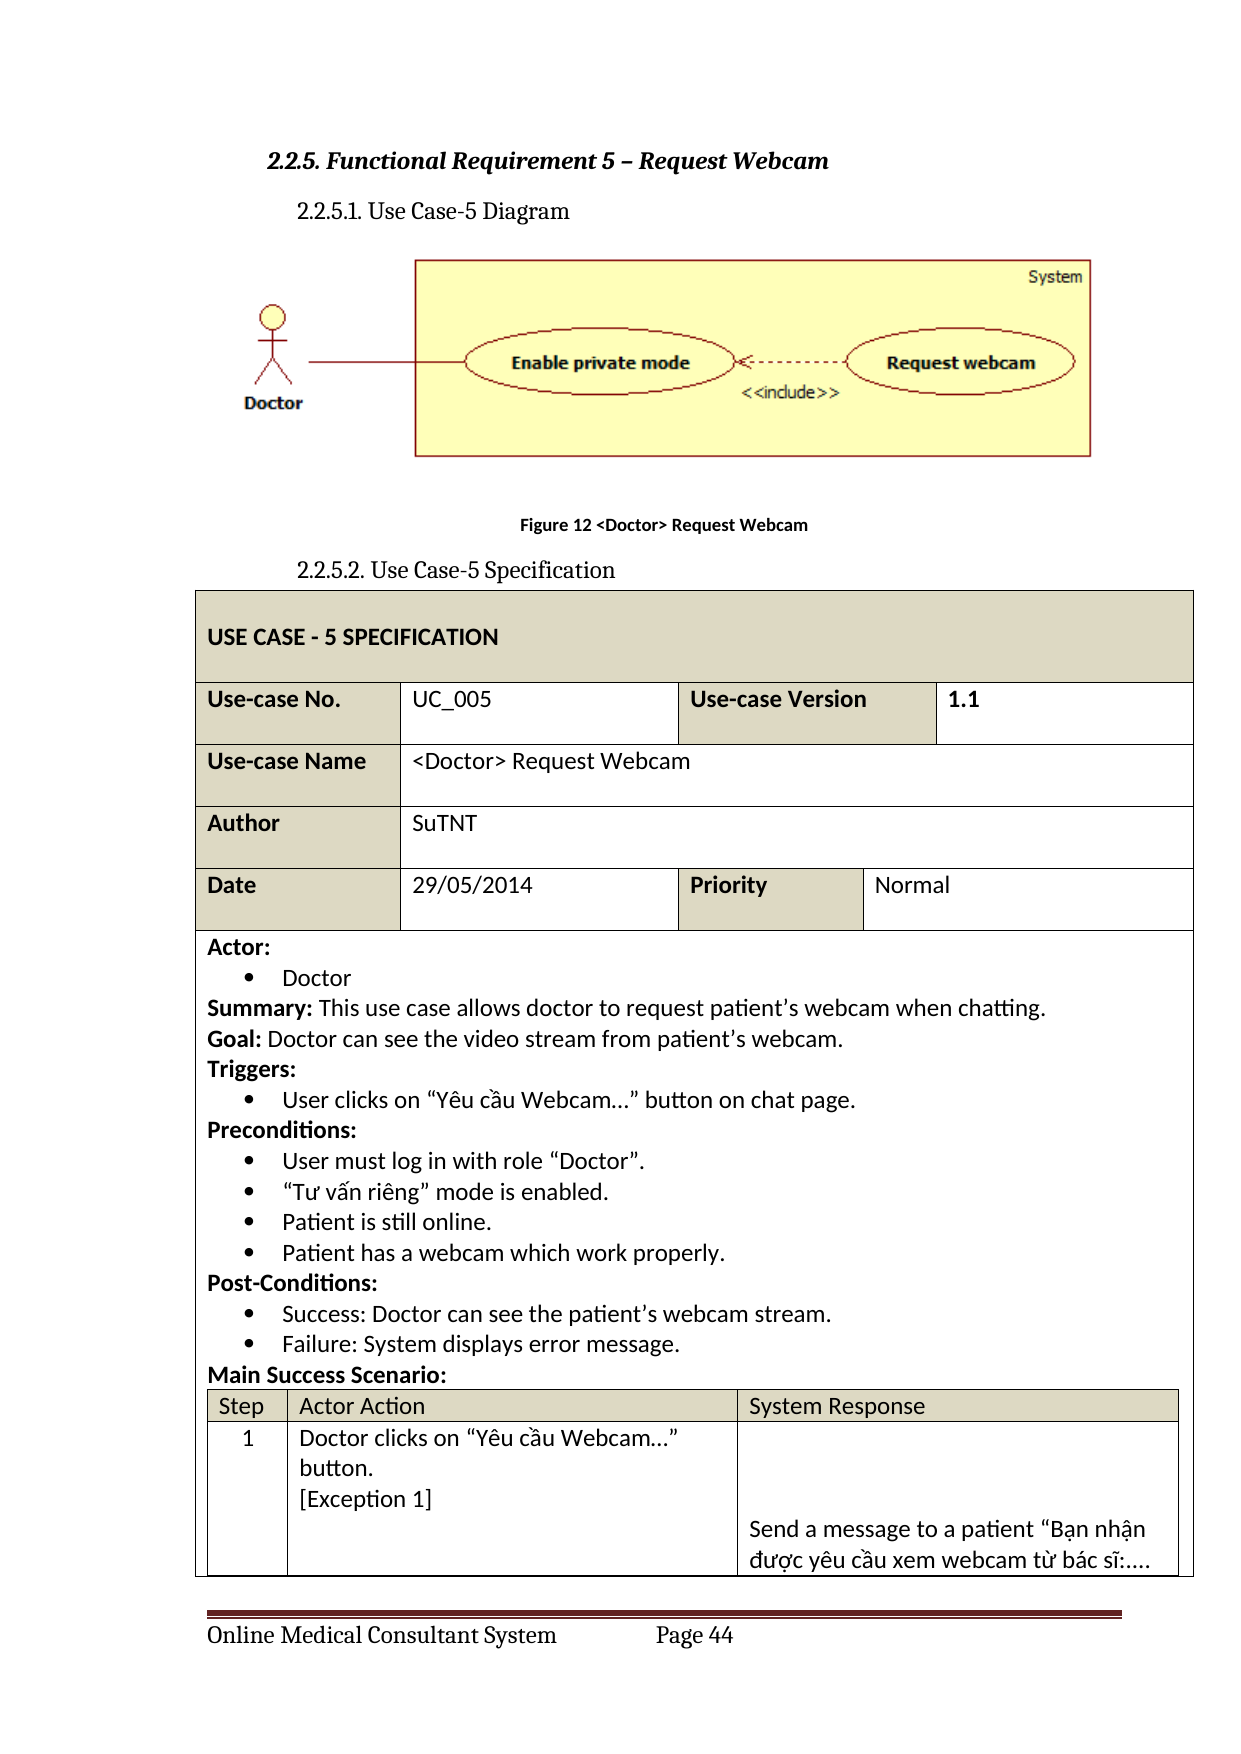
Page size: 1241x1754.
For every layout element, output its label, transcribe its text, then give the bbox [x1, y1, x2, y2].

table_header USE CASE - 5 SPECIFICATION [196, 591, 1193, 682]
subtitle Functional Requirement 5 – Request Webcam [267, 147, 1122, 176]
table_cell Priority [679, 869, 863, 930]
table_cell SuTNT [401, 807, 1193, 868]
table_cell UC_005 [401, 683, 678, 744]
table_cell Use-case Version [679, 683, 936, 744]
subtitle Use Case-5 Specification [282, 556, 1122, 585]
table_cell Use-case No. [196, 683, 400, 744]
subtitle Use Case-5 Diagram [282, 197, 1122, 225]
table_cell Date [196, 869, 400, 930]
table_cell 1.1 [937, 683, 1193, 744]
picture [207, 229, 1122, 488]
table_cell Use-case Name [196, 745, 400, 806]
table_cell Normal [864, 869, 1193, 930]
table_cell Author [196, 807, 400, 868]
table_cell <Doctor> Request Webcam [401, 745, 1193, 806]
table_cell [196, 931, 1193, 1576]
table_cell 29/05/2014 [401, 869, 678, 930]
